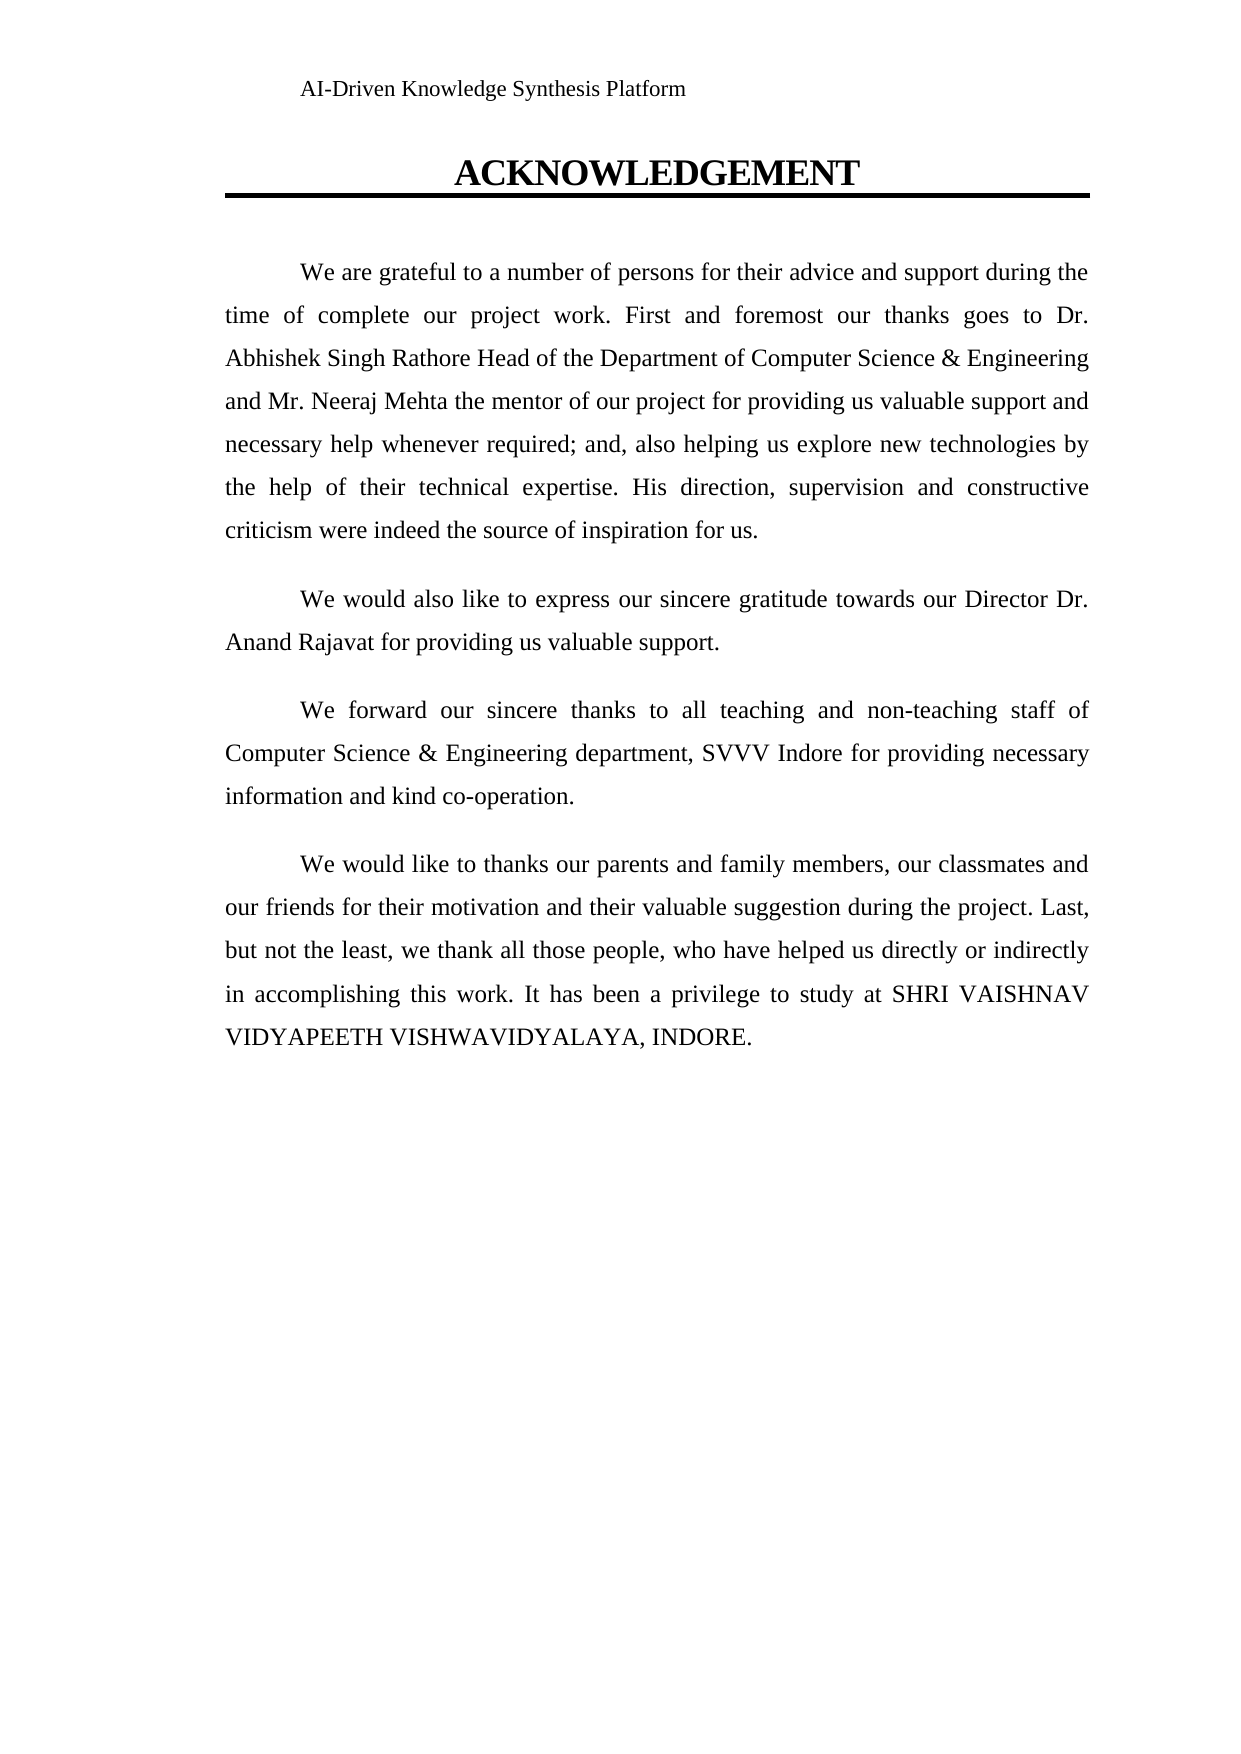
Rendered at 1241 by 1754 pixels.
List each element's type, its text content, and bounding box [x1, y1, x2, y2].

text We forward our sincere thanks to all teaching and non-teaching staff of Computer Science & Engineering department, SVVV Indore for providing necessary information and kind co-operation. [225, 695, 1090, 810]
text We would also like to express our sincere gratitude towards our Director Dr. Anand Rajavat for providing us valuable support. [225, 584, 1090, 656]
text We would like to thanks our parents and family members, our classmates and our friends for their motivation and their valuable suggestion during the project. Last, but not the least, we thank all those people, who have helped us directly or indirectly in accomplishing this work. It has been a privilege to study at SHRI VAISHNAV VIDYAPEETH VISHWAVIDYALAYA, INDORE. [225, 849, 1090, 1051]
title ACKNOWLEDGEMENT [225, 150, 1090, 193]
text We are grateful to a number of persons for their advice and support during the time of complete our project work. First and foremost our thanks goes to Dr. Abhishek Singh Rathore Head of the Department of Computer Science & Engineering and Mr. Neeraj Mehta the mentor of our project for providing us valuable support and necessary help whenever required; and, also helping us explore new technologies by the help of their technical expertise. His direction, supervision and constructive criticism were indeed the source of inspiration for us. [225, 257, 1090, 544]
